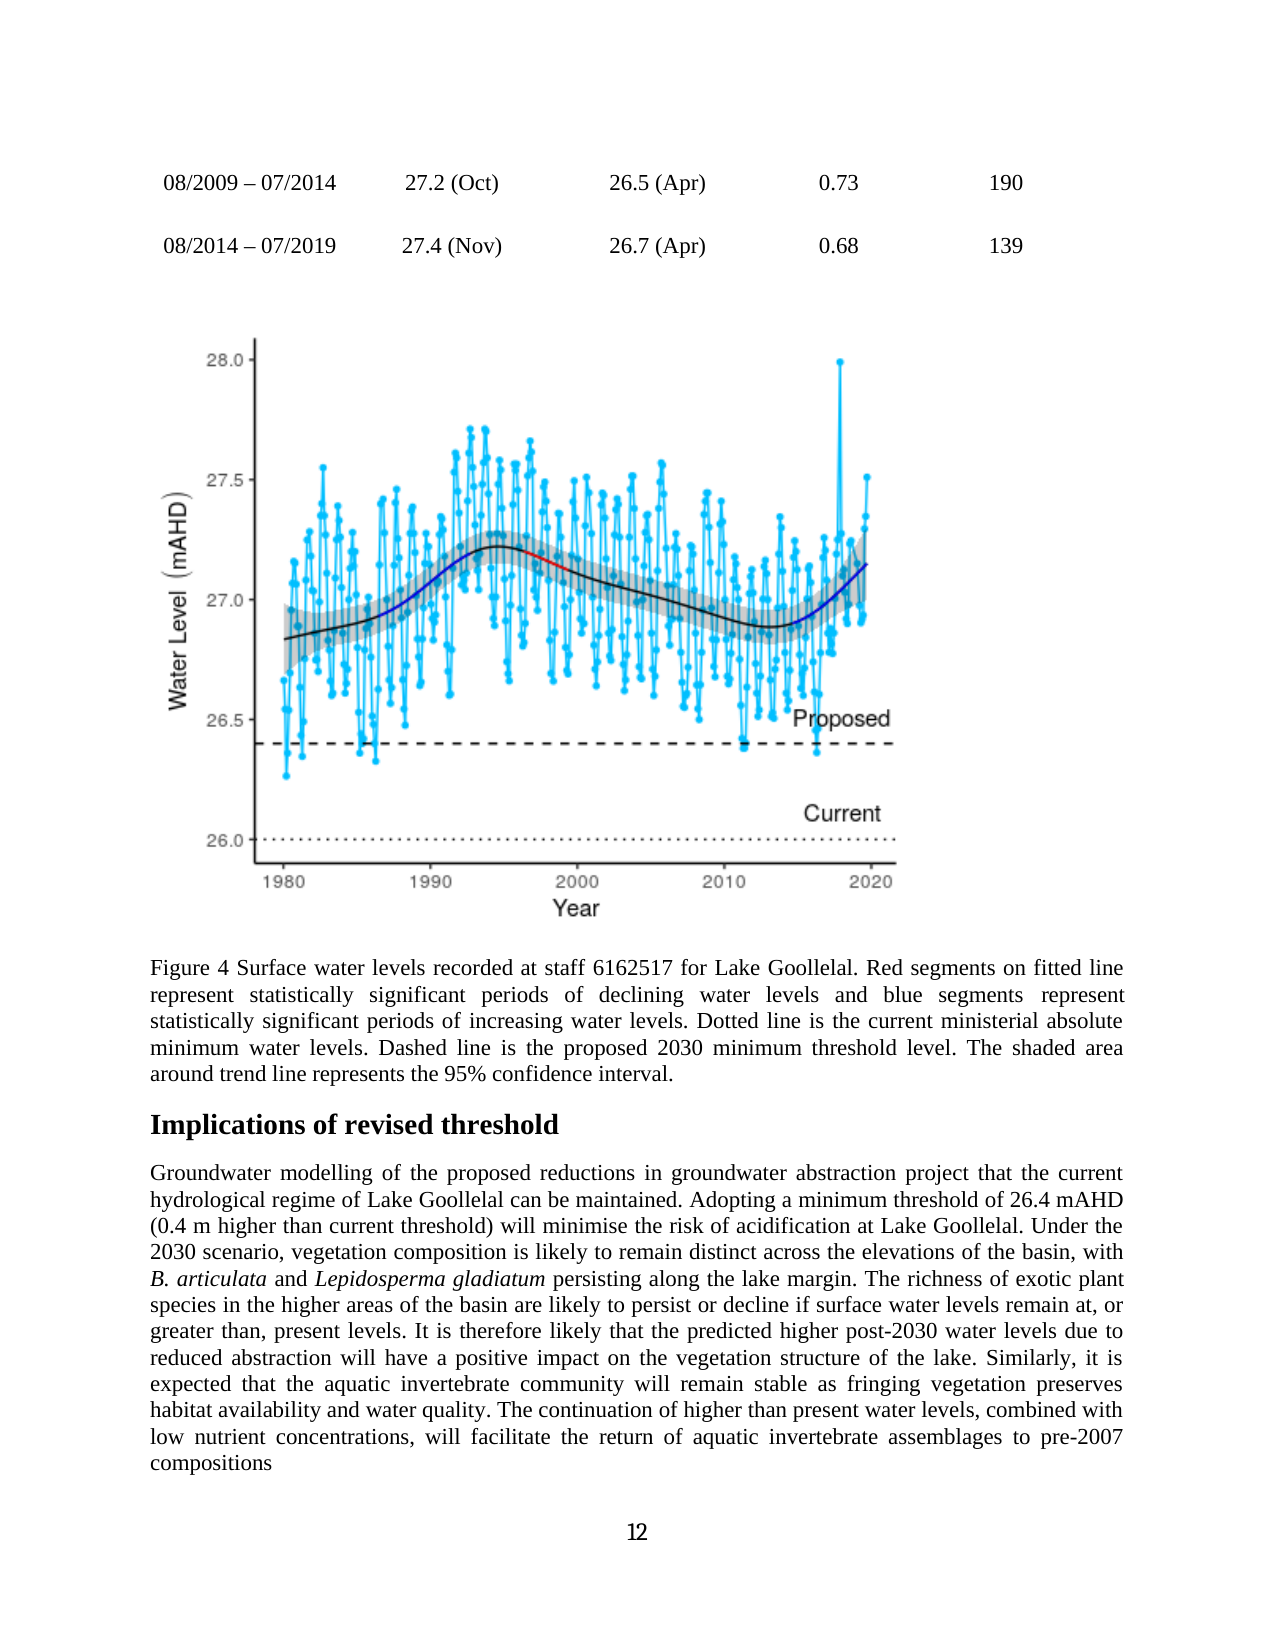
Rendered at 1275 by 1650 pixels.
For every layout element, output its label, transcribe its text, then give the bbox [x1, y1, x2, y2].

picture [150, 327, 908, 934]
text Groundwater modelling of the proposed reductions in groundwater abstraction project that the current hydrological regime of Lake Goollelal can be maintained. Adopting a minimum threshold of 26.4 mAHD (0.4 m higher than current threshold) will minimise the risk of acidification at Lake Goollelal. Under the 2030 scenario, vegetation composition is likely to remain distinct across the elevations of the basin, with B. articulata and Lepidosperma gladiatum persisting along the lake margin. The richness of exotic plant species in the higher areas of the basin are likely to persist or decline if surface water levels remain at, or greater than, present levels. It is therefore likely that the predicted higher post-2030 water levels due to reduced abstraction will have a positive impact on the vegetation structure of the lake. Similarly, it is expected that the aquatic invertebrate community will remain stable as fringing vegetation preserves habitat availability and water quality. The continuation of higher than present water levels, combined with low nutrient concentrations, will facilitate the return of aquatic invertebrate assemblages to pre-2007 compositions [150, 1159, 1125, 1476]
subtitle Implications of revised threshold [150, 1107, 1125, 1141]
table_cell 27.4 (Nov) [349, 214, 555, 278]
table_cell 08/2009 – 07/2014 [150, 150, 349, 214]
table_cell 08/2014 – 07/2019 [150, 214, 349, 278]
table_cell 27.2 (Oct) [349, 150, 555, 214]
table_cell 0.73 [760, 150, 917, 214]
table_cell 139 [917, 214, 1094, 278]
table_cell 26.7 (Apr) [555, 214, 760, 278]
table_cell 190 [917, 150, 1094, 214]
text Figure 4 Surface water levels recorded at staff 6162517 for Lake Goollelal. Red segments on fitted line represent statistically significant periods of declining water levels and blue segments represent statistically significant periods of increasing water levels. Dotted line is the current ministerial absolute minimum water levels. Dashed line is the proposed 2030 minimum threshold level. The shaded area around trend line represents the 95% confidence interval. [150, 954, 1125, 1086]
table_cell 0.68 [760, 214, 917, 278]
table_cell 26.5 (Apr) [555, 150, 760, 214]
